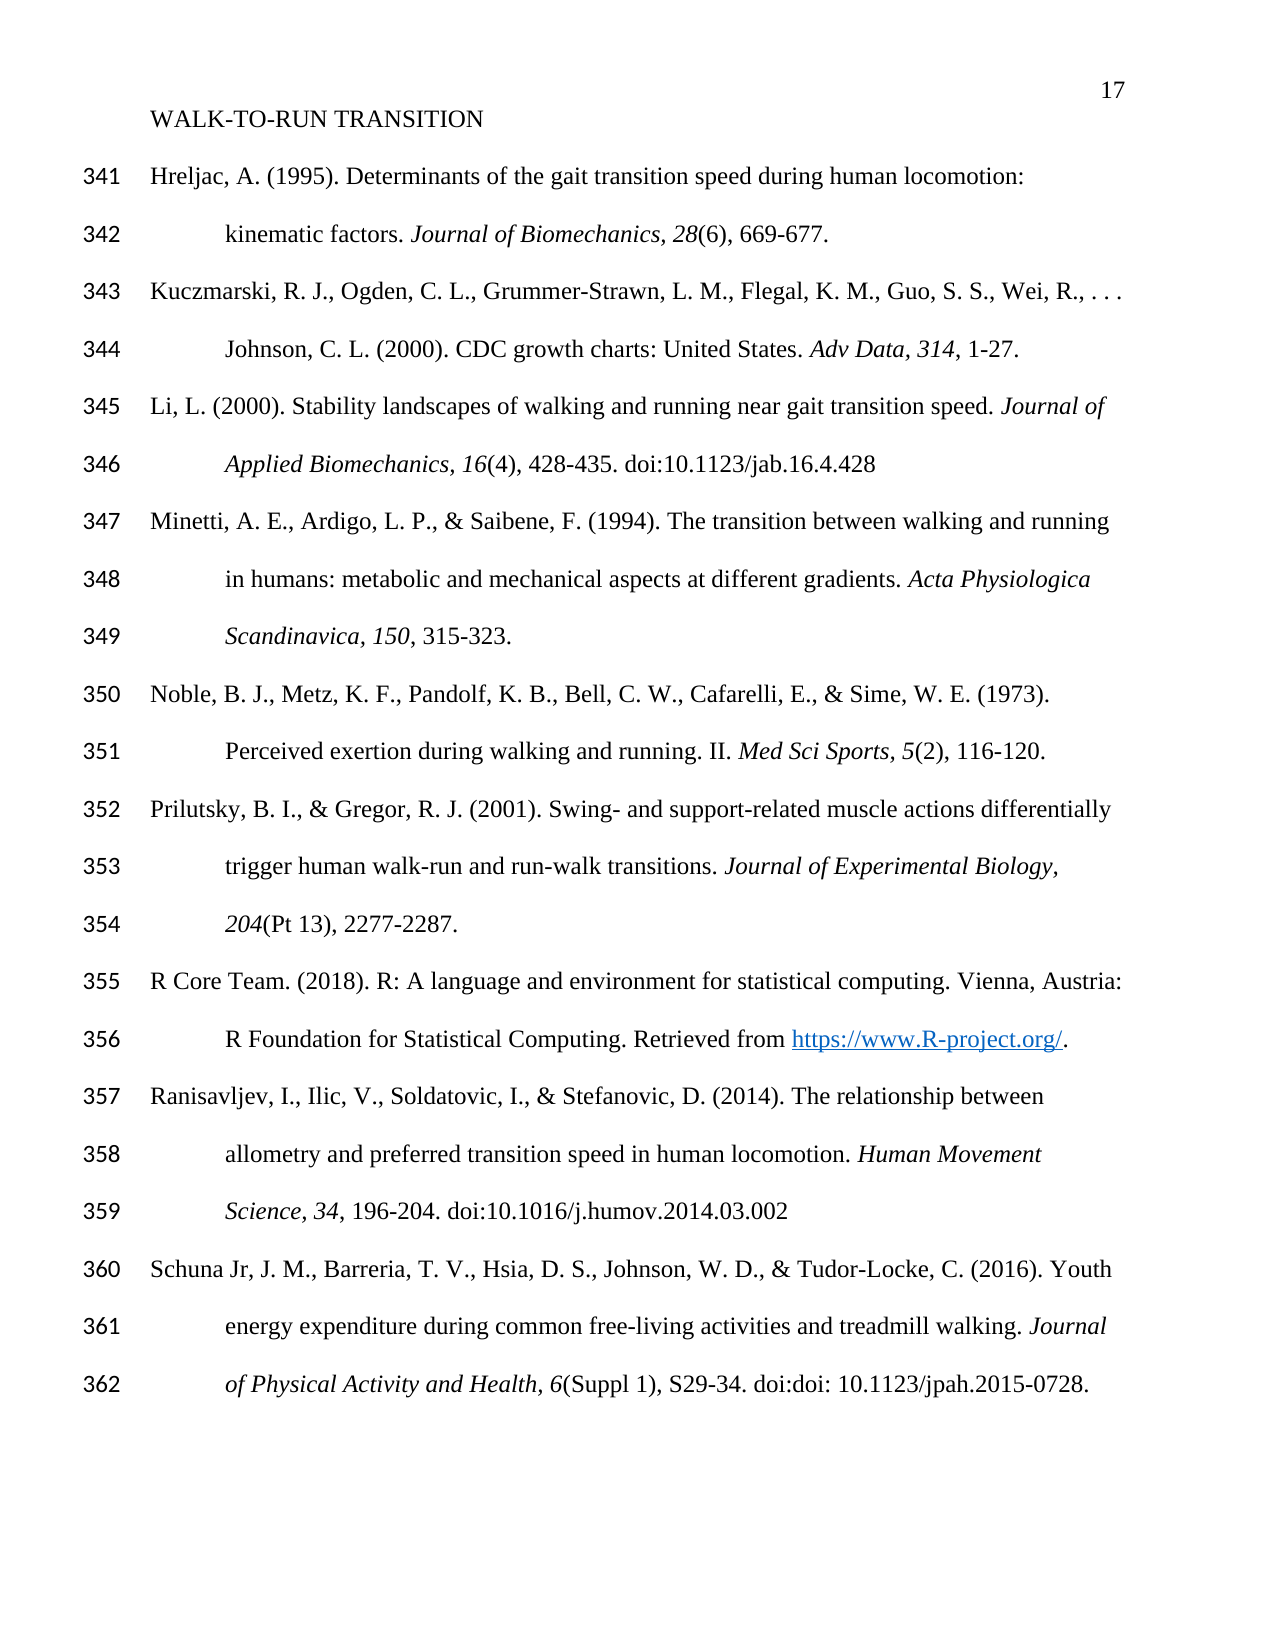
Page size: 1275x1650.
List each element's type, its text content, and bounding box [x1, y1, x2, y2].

text Hreljac, A. (1995). Determinants of the gait transition speed during human locomotion: kinematic factors. Journal of Biomechanics, 28(6), 669-677. [150, 161, 1125, 247]
text Schuna Jr, J. M., Barreria, T. V., Hsia, D. S., Johnson, W. D., & Tudor-Locke, C. (2016). Youth energy expenditure during common free-living activities and treadmill walking. Journal of Physical Activity and Health, 6(Suppl 1), S29-34. doi:doi: 10.1123/jpah.2015-0728. [150, 1254, 1125, 1397]
text Prilutsky, B. I., & Gregor, R. J. (2001). Swing- and support-related muscle actions differentially trigger human walk-run and run-walk transitions. Journal of Experimental Biology, 204(Pt 13), 2277-2287. [150, 794, 1125, 937]
text Ranisavljev, I., Ilic, V., Soldatovic, I., & Stefanovic, D. (2014). The relationship between allometry and preferred transition speed in human locomotion. Human Movement Science, 34, 196-204. doi:10.1016/j.humov.2014.03.002 [150, 1081, 1125, 1225]
text R Core Team. (2018). R: A language and environment for statistical computing. Vienna, Austria: R Foundation for Statistical Computing. Retrieved from https://www.R-project.org/. [150, 966, 1125, 1052]
text Noble, B. J., Metz, K. F., Pandolf, K. B., Bell, C. W., Cafarelli, E., & Sime, W. E. (1973). Perceived exertion during walking and running. II. Med Sci Sports, 5(2), 116-120. [150, 679, 1125, 765]
text Li, L. (2000). Stability landscapes of walking and running near gait transition speed. Journal of Applied Biomechanics, 16(4), 428-435. doi:10.1123/jab.16.4.428 [150, 391, 1125, 477]
text Kuczmarski, R. J., Ogden, C. L., Grummer-Strawn, L. M., Flegal, K. M., Guo, S. S., Wei, R., . . . Johnson, C. L. (2000). CDC growth charts: United States. Adv Data, 314, 1-27. [150, 276, 1125, 362]
text Minetti, A. E., Ardigo, L. P., & Saibene, F. (1994). The transition between walking and running in humans: metabolic and mechanical aspects at different gradients. Acta Physiologica Scandinavica, 150, 315-323. [150, 506, 1125, 650]
